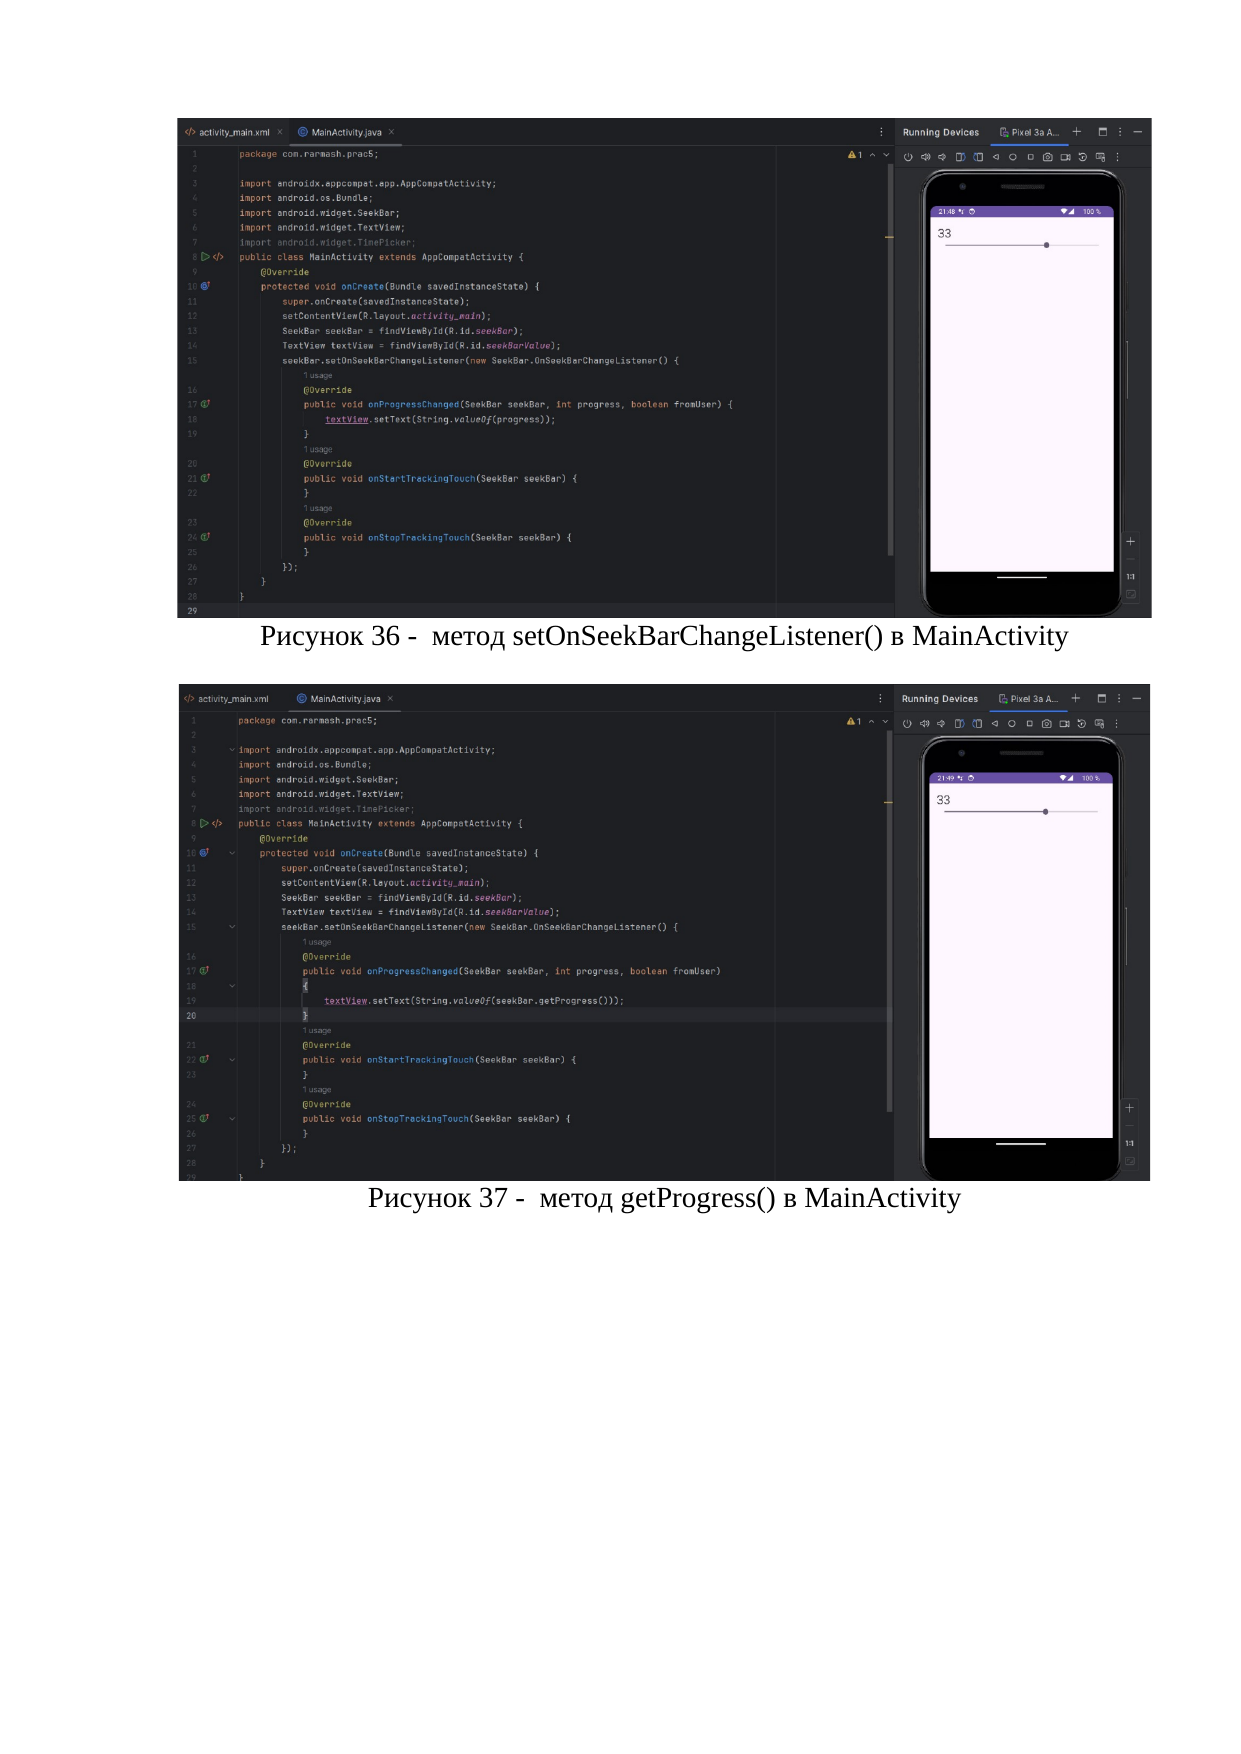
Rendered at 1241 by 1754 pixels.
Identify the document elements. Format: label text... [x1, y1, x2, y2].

text Рисунок 36 - метод setOnSeekBarChangeListener() в MainActivity [177, 618, 1152, 651]
picture [177, 118, 1152, 618]
picture [178, 684, 1150, 1181]
text Рисунок 37 - метод getProgress() в MainActivity [177, 1181, 1152, 1214]
